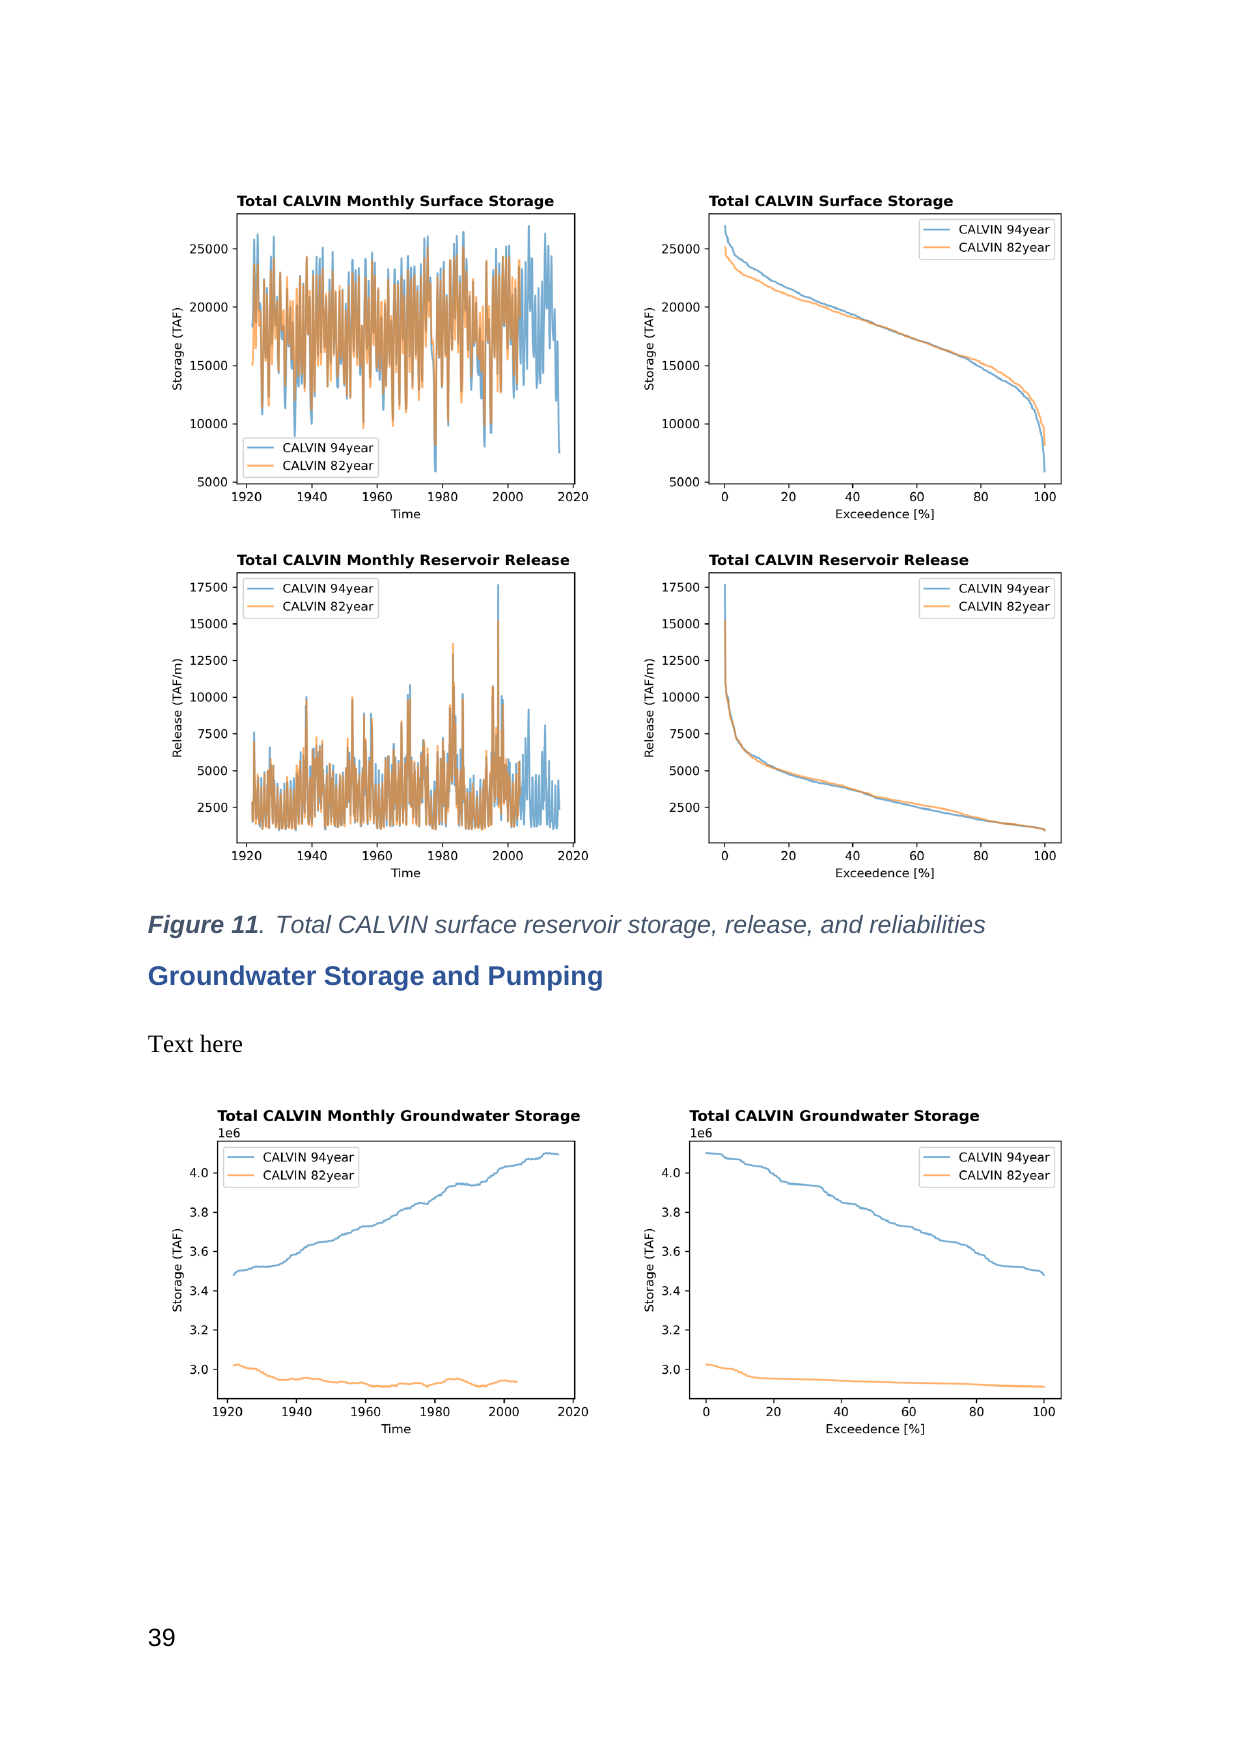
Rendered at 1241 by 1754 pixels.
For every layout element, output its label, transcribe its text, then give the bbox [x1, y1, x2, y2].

text Text here [148, 1029, 1093, 1058]
table_header [620, 1095, 1092, 1454]
picture [158, 539, 602, 894]
table_cell [620, 539, 1092, 898]
picture [158, 180, 602, 535]
text Figure 11. Total CALVIN surface reservoir storage, release, and reliabilities [148, 910, 1093, 939]
picture [630, 180, 1074, 535]
picture [630, 539, 1074, 894]
picture [158, 1095, 602, 1450]
table_header [620, 181, 1092, 539]
table_header [148, 1095, 619, 1454]
subtitle Groundwater Storage and Pumping [148, 960, 1093, 991]
table_cell [148, 539, 619, 898]
picture [630, 1095, 1074, 1450]
table_header [148, 181, 619, 539]
